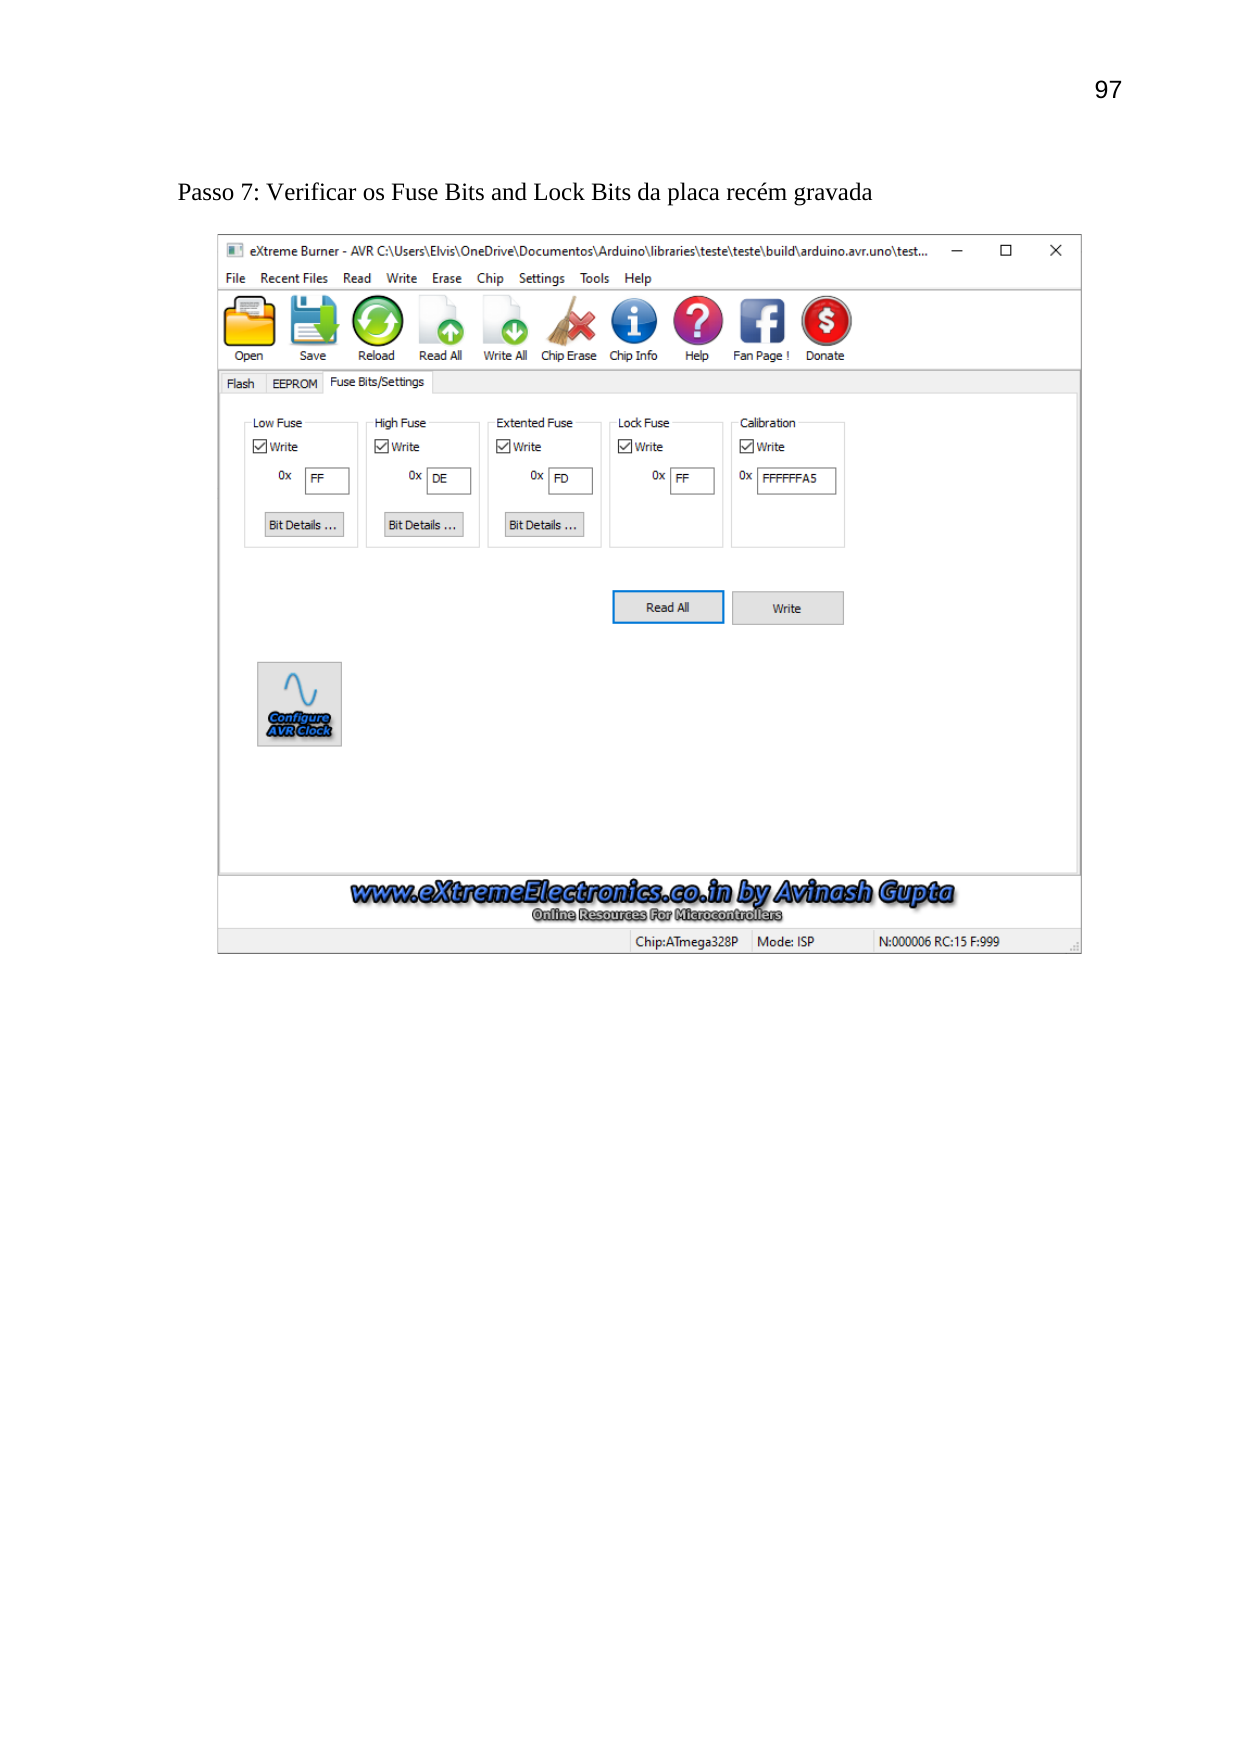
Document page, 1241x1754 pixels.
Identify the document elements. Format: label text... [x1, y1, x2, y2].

picture [217, 234, 1082, 954]
text Passo 7: Verificar os Fuse Bits and Lock Bits da placa recém gravada [177, 177, 1122, 206]
